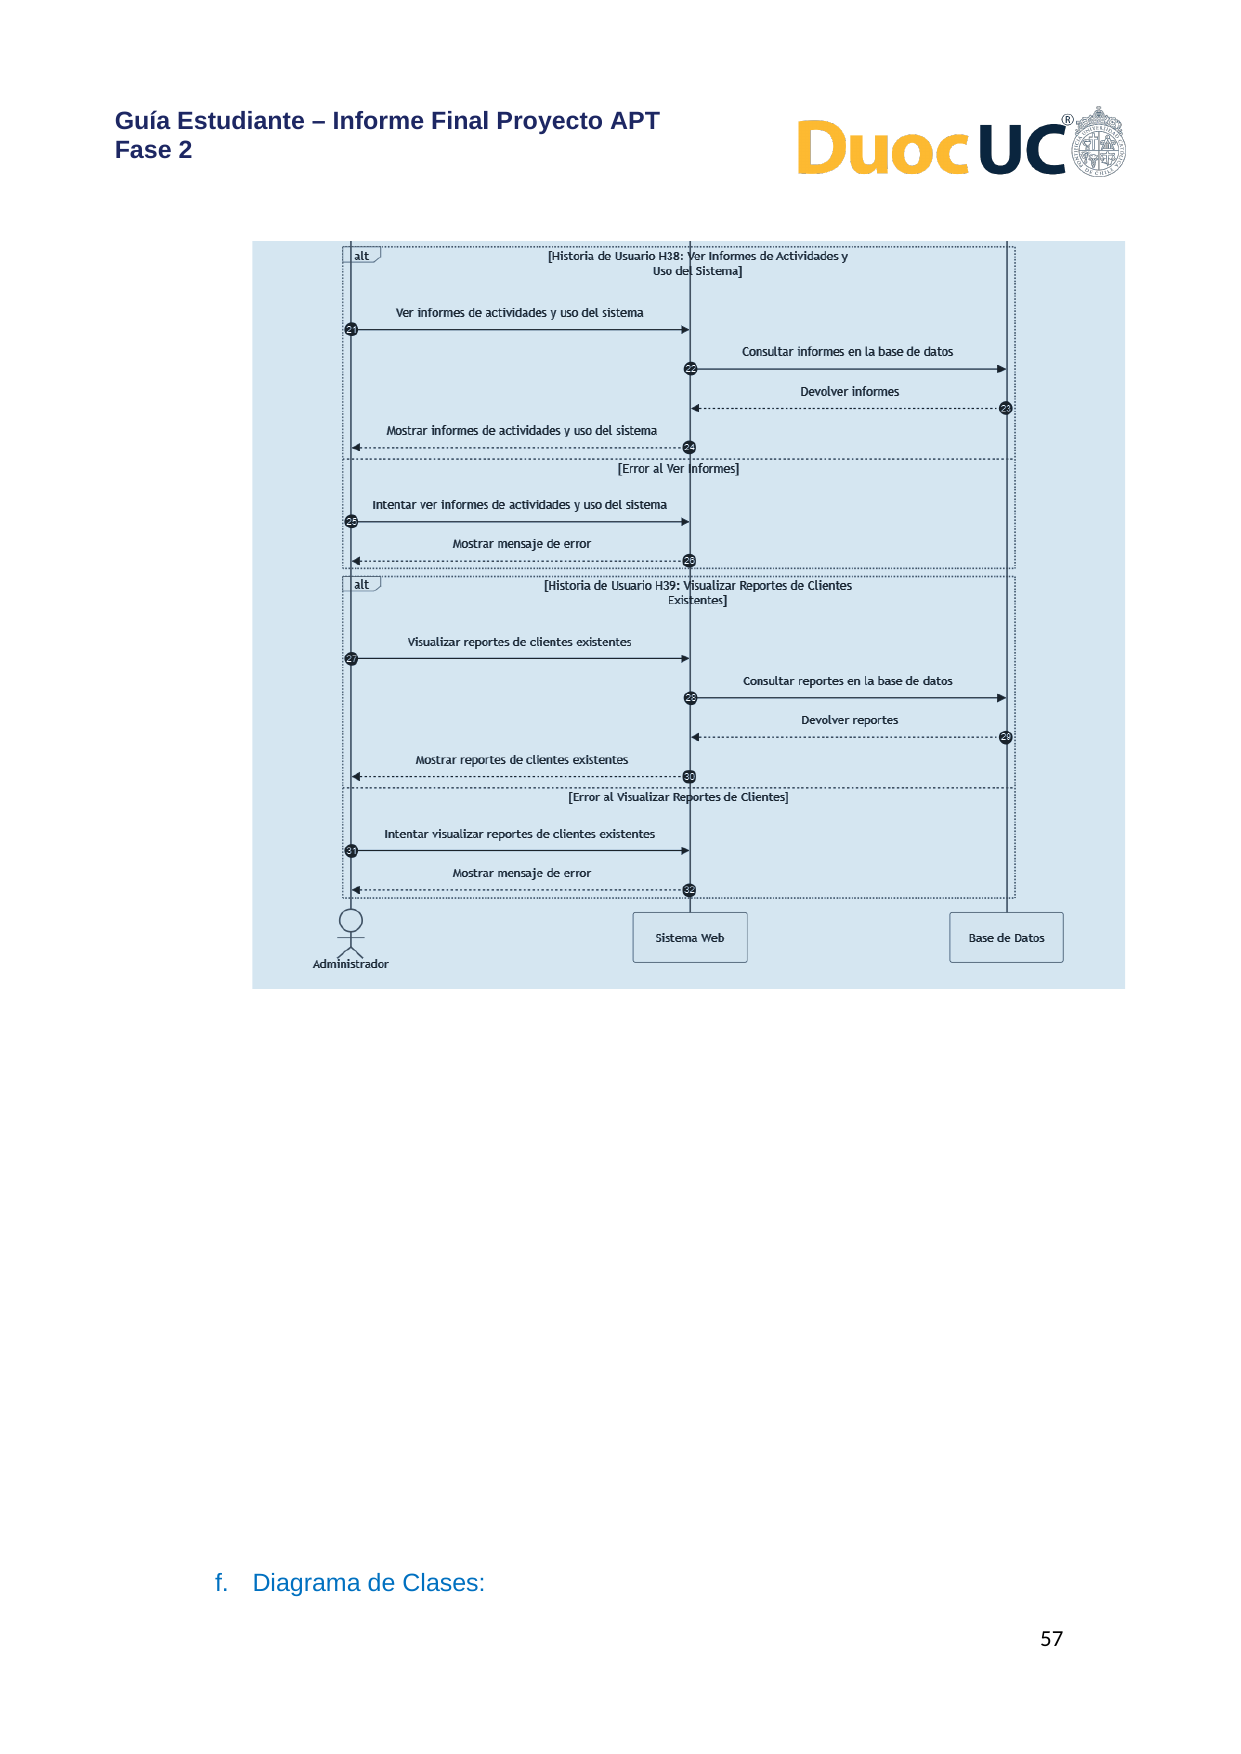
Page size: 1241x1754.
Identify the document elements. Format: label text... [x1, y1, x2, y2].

list Diagrama de Clases: [215, 1568, 1063, 1596]
picture [798, 106, 1126, 177]
picture [252, 241, 1126, 989]
